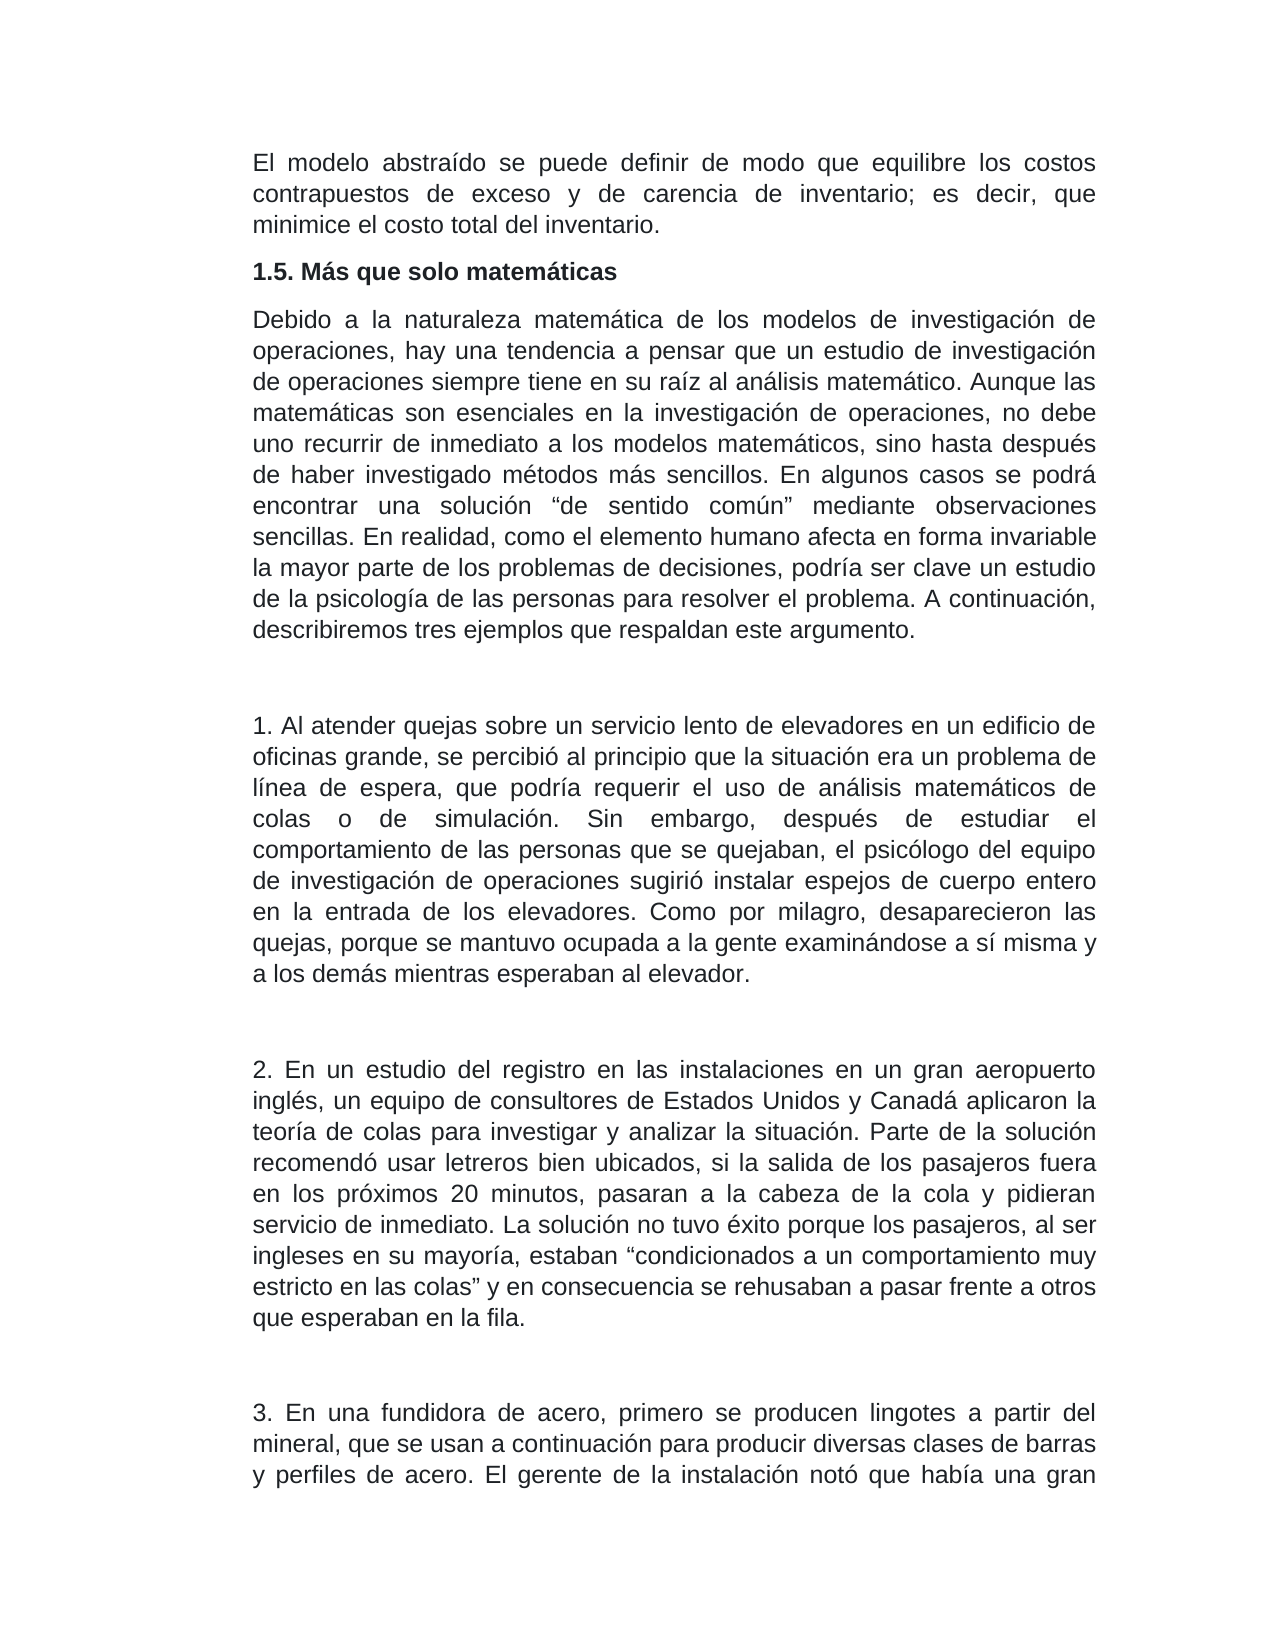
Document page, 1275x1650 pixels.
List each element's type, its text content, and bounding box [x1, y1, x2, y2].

text 2. En un estudio del registro en las instalaciones en un gran aeropuerto inglés, un equipo de consultores de Estados Unidos y Canadá aplicaron la teoría de colas para investigar y analizar la situación. Parte de la solución recomendó usar letreros bien ubicados, si la salida de los pasajeros fuera en los próximos 20 minutos, pasaran a la cabeza de la cola y pidieran servicio de inmediato. La solución no tuvo éxito porque los pasajeros, al ser ingleses en su mayoría, estaban “condicionados a un comportamiento muy estricto en las colas” y en consecuencia se rehusaban a pasar frente a otros que esperaban en la fila. [252, 1055, 1098, 1332]
text 1. Al atender quejas sobre un servicio lento de elevadores en un edificio de oficinas grande, se percibió al principio que la situación era un problema de línea de espera, que podría requerir el uso de análisis matemáticos de colas o de simulación. Sin embargo, después de estudiar el comportamiento de las personas que se quejaban, el psicólogo del equipo de investigación de operaciones sugirió instalar espejos de cuerpo entero en la entrada de los elevadores. Como por milagro, desaparecieron las quejas, porque se mantuvo ocupada a la gente examinándose a sí misma y a los demás mientras esperaban al elevador. [252, 711, 1098, 988]
text El modelo abstraído se puede definir de modo que equilibre los costos contrapuestos de exceso y de carencia de inventario; es decir, que minimice el costo total del inventario. [252, 148, 1098, 238]
text 1.5. Más que solo matemáticas [252, 257, 1098, 286]
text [252, 1398, 1098, 1489]
text Debido a la naturaleza matemática de los modelos de investigación de operaciones, hay una tendencia a pensar que un estudio de investigación de operaciones siempre tiene en su raíz al análisis matemático. Aunque las matemáticas son esenciales en la investigación de operaciones, no debe uno recurrir de inmediato a los modelos matemáticos, sino hasta después de haber investigado métodos más sencillos. En algunos casos se podrá encontrar una solución “de sentido común” mediante observaciones sencillas. En realidad, como el elemento humano afecta en forma invariable la mayor parte de los problemas de decisiones, podría ser clave un estudio de la psicología de las personas para resolver el problema. A continuación, describiremos tres ejemplos que respaldan este argumento. [252, 305, 1098, 644]
